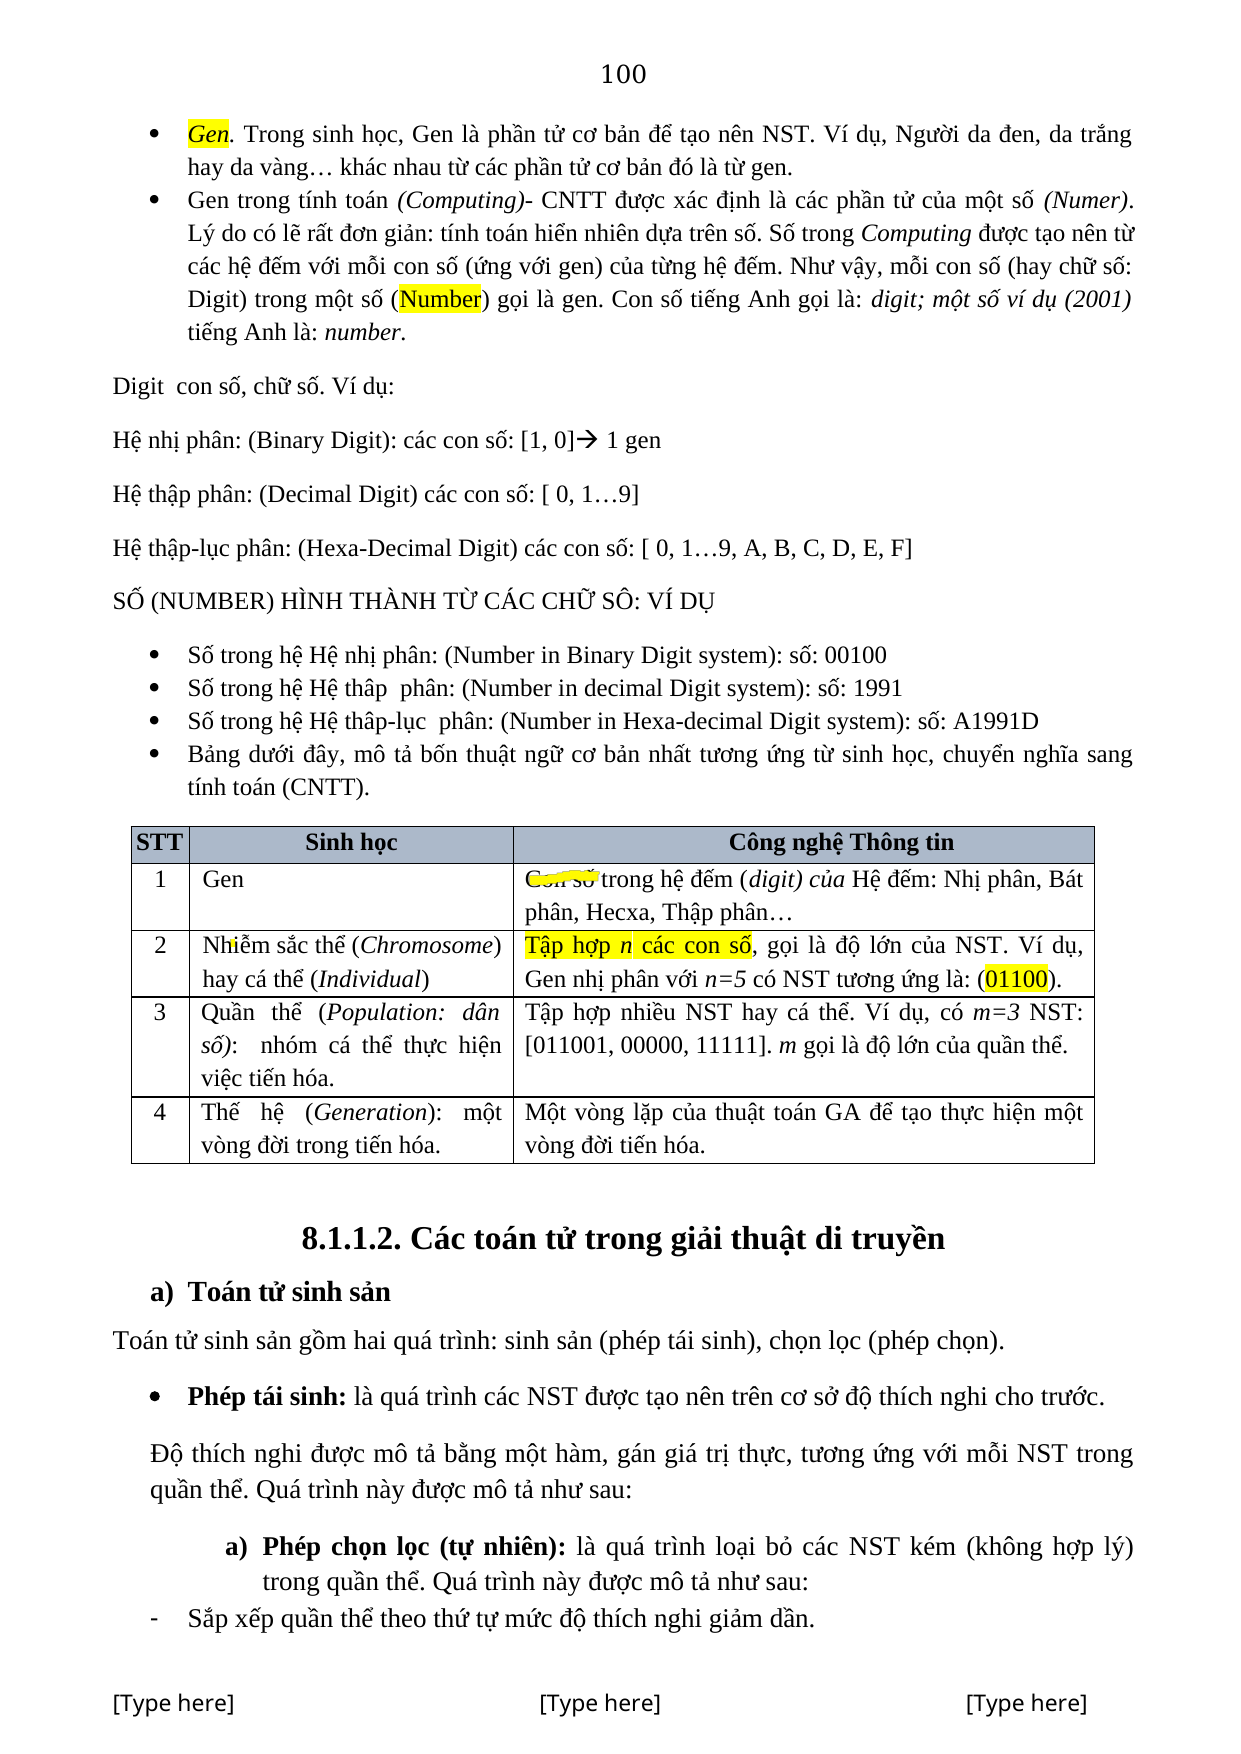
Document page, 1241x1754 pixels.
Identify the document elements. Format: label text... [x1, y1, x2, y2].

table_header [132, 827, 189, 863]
list Bảng dưới đây, mô tả bốn thuật ngữ cơ bản nhất tương ứng từ sinh học, chuyển nghĩa sang tính toán (CNTT). [150, 739, 1134, 801]
text Hệ nhị phân: (Binary Digit): các con số: [1, 0] 1 gen [112, 425, 1134, 454]
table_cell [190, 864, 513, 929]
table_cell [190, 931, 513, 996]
subtitle Toán tử sinh sản [150, 1274, 1143, 1308]
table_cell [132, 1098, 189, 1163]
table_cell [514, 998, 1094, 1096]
list Số trong hệ Hệ thâp-lục phân: (Number in Hexa-decimal Digit system): số: A1991D [150, 706, 1134, 735]
subtitle 8.1.1.2. Các toán tử trong giải thuật di truyền [112, 1218, 1134, 1256]
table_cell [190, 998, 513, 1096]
text SỐ (NUMBER) HÌNH THÀNH TỪ CÁC CHỮ SÔ: VÍ DỤ [112, 586, 1134, 615]
list Phép chọn lọc (tự nhiên): là quá trình loại bỏ các NST kém (không hợp lý) trong quần thể. Quá trình này được mô tả như sau: [225, 1529, 1134, 1596]
text Hệ thập phân: (Decimal Digit) các con số: [ 0, 1…9] [112, 479, 1134, 507]
list Phép tái sinh: là quá trình các NST được tạo nên trên cơ sở độ thích nghi cho trước. [150, 1381, 1134, 1412]
list Sắp xếp quần thể theo thứ tự mức độ thích nghi giảm dần. [150, 1601, 1134, 1634]
list Số trong hệ Hệ thâp phân: (Number in decimal Digit system): số: 1991 [150, 673, 1134, 702]
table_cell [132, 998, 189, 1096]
text Độ thích nghi được mô tả bằng một hàm, gán giá trị thực, tương ứng với mỗi NST trong quần thể. Quá trình này được mô tả như sau: [150, 1437, 1134, 1504]
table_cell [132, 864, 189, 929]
text Digit con số, chữ số. Ví dụ: [112, 371, 1134, 400]
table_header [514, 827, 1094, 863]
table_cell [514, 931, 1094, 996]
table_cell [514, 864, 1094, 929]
list Số trong hệ Hệ nhị phân: (Number in Binary Digit system): số: 00100 [150, 640, 1134, 669]
picture [229, 937, 236, 950]
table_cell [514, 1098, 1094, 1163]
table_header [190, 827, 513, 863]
list Gen. Trong sinh học, Gen là phần tử cơ bản để tạo nên NST. Ví dụ, Người da đen, da trắng hay da vàng… khác nhau từ các phần tử cơ bản đó là từ gen. [150, 119, 1134, 181]
list Gen trong tính toán (Computing)- CNTT được xác định là các phần tử của một số (Numer). Lý do có lẽ rất đơn giản: tính toán hiển nhiên dựa trên số. Số trong Computing được tạo nên từ các hệ đếm với mỗi con số (ứng với gen) của từng hệ đếm. Như vậy, mỗi con số (hay chữ số: Digit) trong một số (Number) gọi là gen. Con số tiếng Anh gọi là: digit; một số ví dụ (2001) tiếng Anh là: number. [150, 185, 1134, 346]
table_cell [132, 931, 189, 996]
text Toán tử sinh sản gồm hai quá trình: sinh sản (phép tái sinh), chọn lọc (phép chọn). [112, 1324, 1134, 1355]
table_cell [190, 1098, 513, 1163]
text Hệ thập-lục phân: (Hexa-Decimal Digit) các con số: [ 0, 1…9, A, B, C, D, E, F] [112, 533, 1134, 561]
picture [527, 869, 601, 888]
